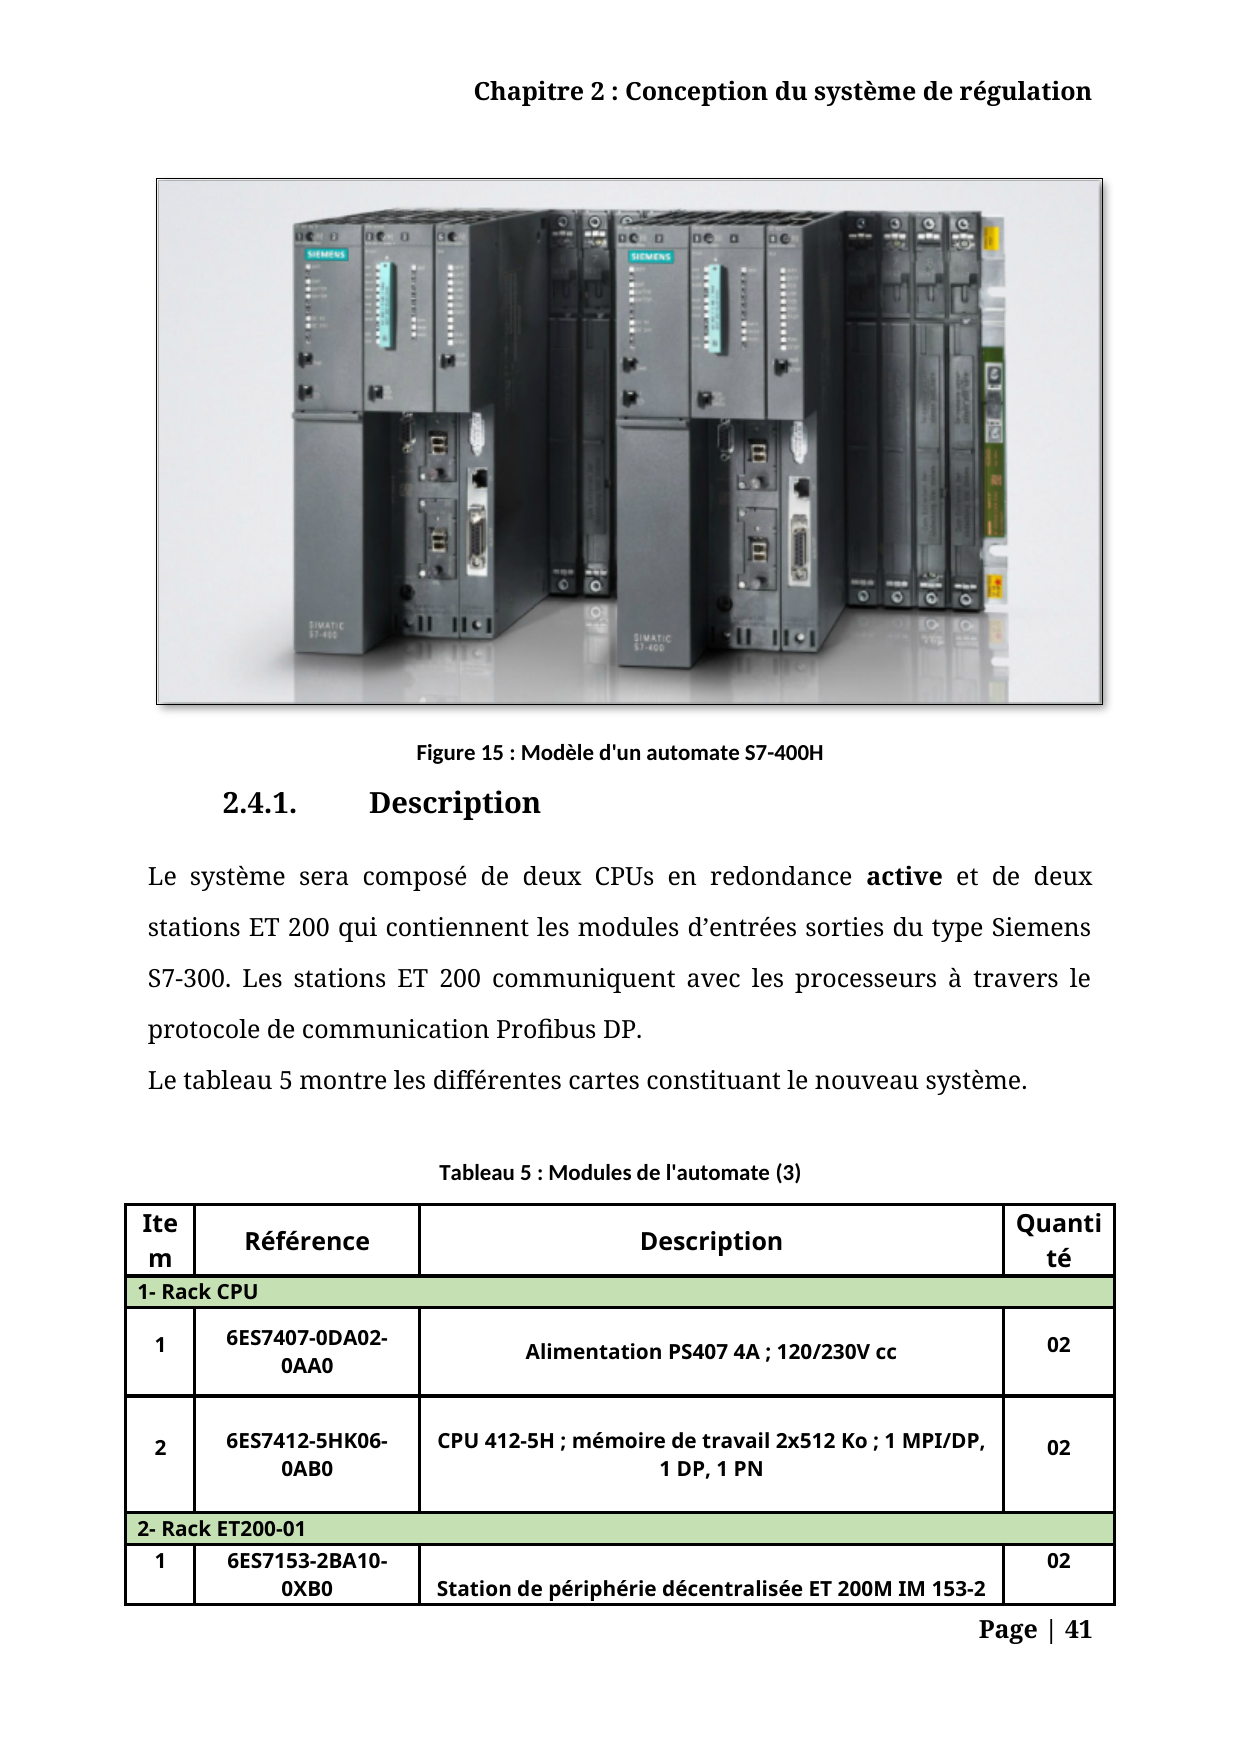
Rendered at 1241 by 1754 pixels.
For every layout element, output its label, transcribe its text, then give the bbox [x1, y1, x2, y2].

table_cell 02 [1005, 1309, 1113, 1394]
table_cell 02 [1005, 1546, 1113, 1603]
picture [157, 179, 1102, 704]
table_cell CPU 412-5H ; mémoire de travail 2x512 Ko ; 1 MPI/DP, 1 DP, 1 PN [421, 1398, 1002, 1511]
text Figure 15 : Modèle d'un automate S7-400H [148, 738, 1092, 766]
text Tableau 5 : Modules de l'automate [148, 1158, 1092, 1186]
table_cell Alimentation PS407 4A ; 120/230V cc [421, 1309, 1002, 1394]
table_header Quantité [1005, 1206, 1113, 1274]
text Le tableau 5 montre les différentes cartes constituant le nouveau système. [148, 1063, 1092, 1097]
table_cell 2- Rack ET200-01 [127, 1514, 1113, 1543]
table_cell 6ES7412-5HK06-0AB0 [196, 1398, 418, 1511]
table_cell 1- Rack CPU [127, 1278, 1113, 1306]
table_header Description [421, 1206, 1002, 1274]
table_cell 02 [1005, 1398, 1113, 1511]
table_cell 1 [127, 1546, 193, 1603]
table_header Référence [196, 1206, 418, 1274]
table_cell 1 [127, 1309, 193, 1394]
list Description [223, 782, 1092, 822]
table_header Item [127, 1206, 193, 1274]
table_cell 2 [127, 1398, 193, 1511]
text Le système sera composé de deux CPUs en redondance active et de deux stations ET 200 qui contiennent les modules d’entrées sorties du type Siemens S7-300. Les stations ET 200 communiquent avec les processeurs à travers le protocole de communication Profibus DP. [148, 858, 1092, 1046]
table_cell 6ES7153-2BA10-0XB0 [196, 1546, 418, 1603]
table_cell 6ES7407-0DA02-0AA0 [196, 1309, 418, 1394]
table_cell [421, 1546, 1002, 1603]
